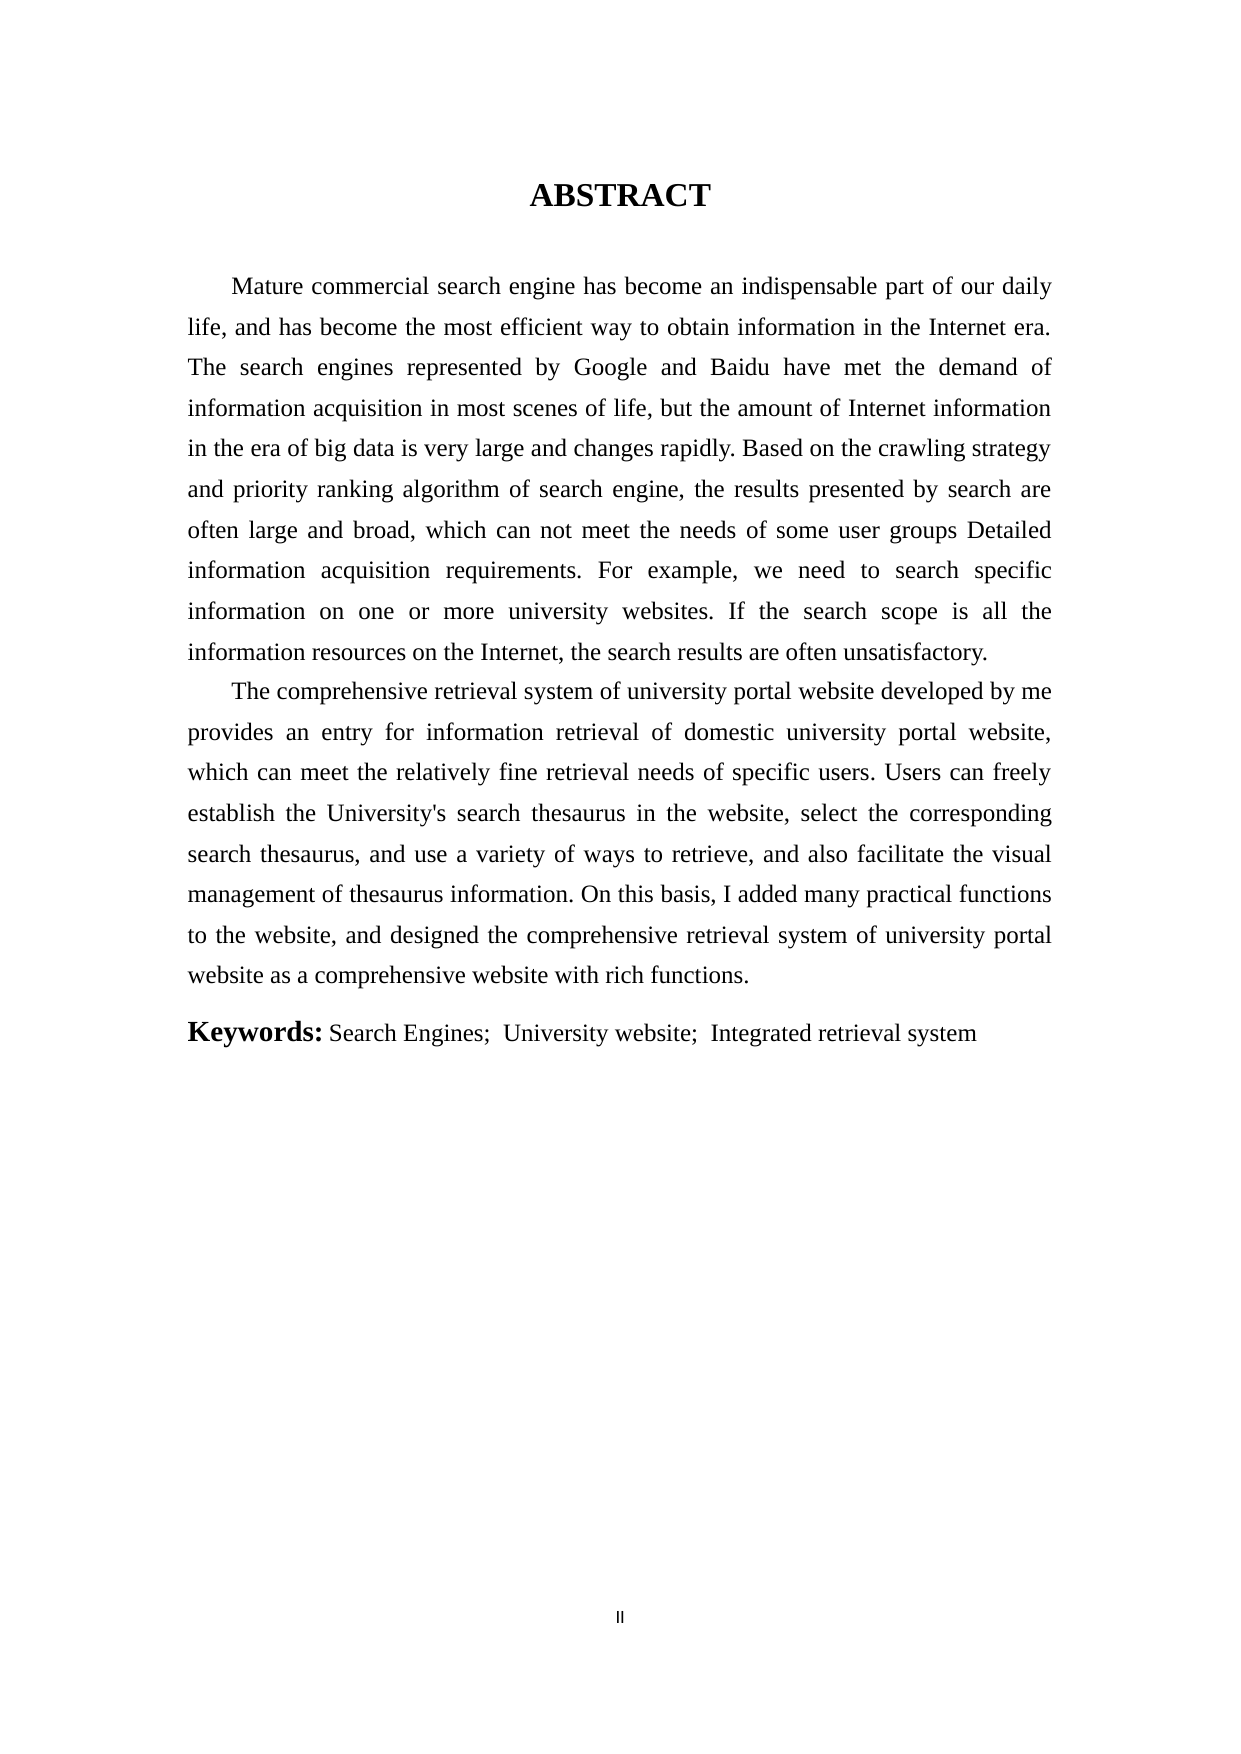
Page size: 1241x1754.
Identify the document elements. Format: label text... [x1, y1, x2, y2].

text Keywords: Search Engines; University website; Integrated retrieval system [187, 998, 1053, 1063]
text Mature commercial search engine has become an indispensable part of our daily life, and has become the most efficient way to obtain information in the Internet era. The search engines represented by Google and Baidu have met the demand of information acquisition in most scenes of life, but the amount of Internet information in the era of big data is very large and changes rapidly. Based on the crawling strategy and priority ranking algorithm of search engine, the results presented by search are often large and broad, which can not meet the needs of some user groups Detailed information acquisition requirements. For example, we need to search specific information on one or more university websites. If the search scope is all the information resources on the Internet, the search results are often unsatisfactory. [187, 269, 1053, 667]
text ABSTRACT [187, 162, 1053, 227]
text The comprehensive retrieval system of university portal website developed by me provides an entry for information retrieval of domestic university portal website, which can meet the relatively fine retrieval needs of specific users. Users can freely establish the University's search thesaurus in the website, select the corresponding search thesaurus, and use a variety of ways to retrieve, and also facilitate the visual management of thesaurus information. On this basis, I added many practical functions to the website, and designed the comprehensive retrieval system of university portal website as a comprehensive website with rich functions. [187, 674, 1053, 991]
